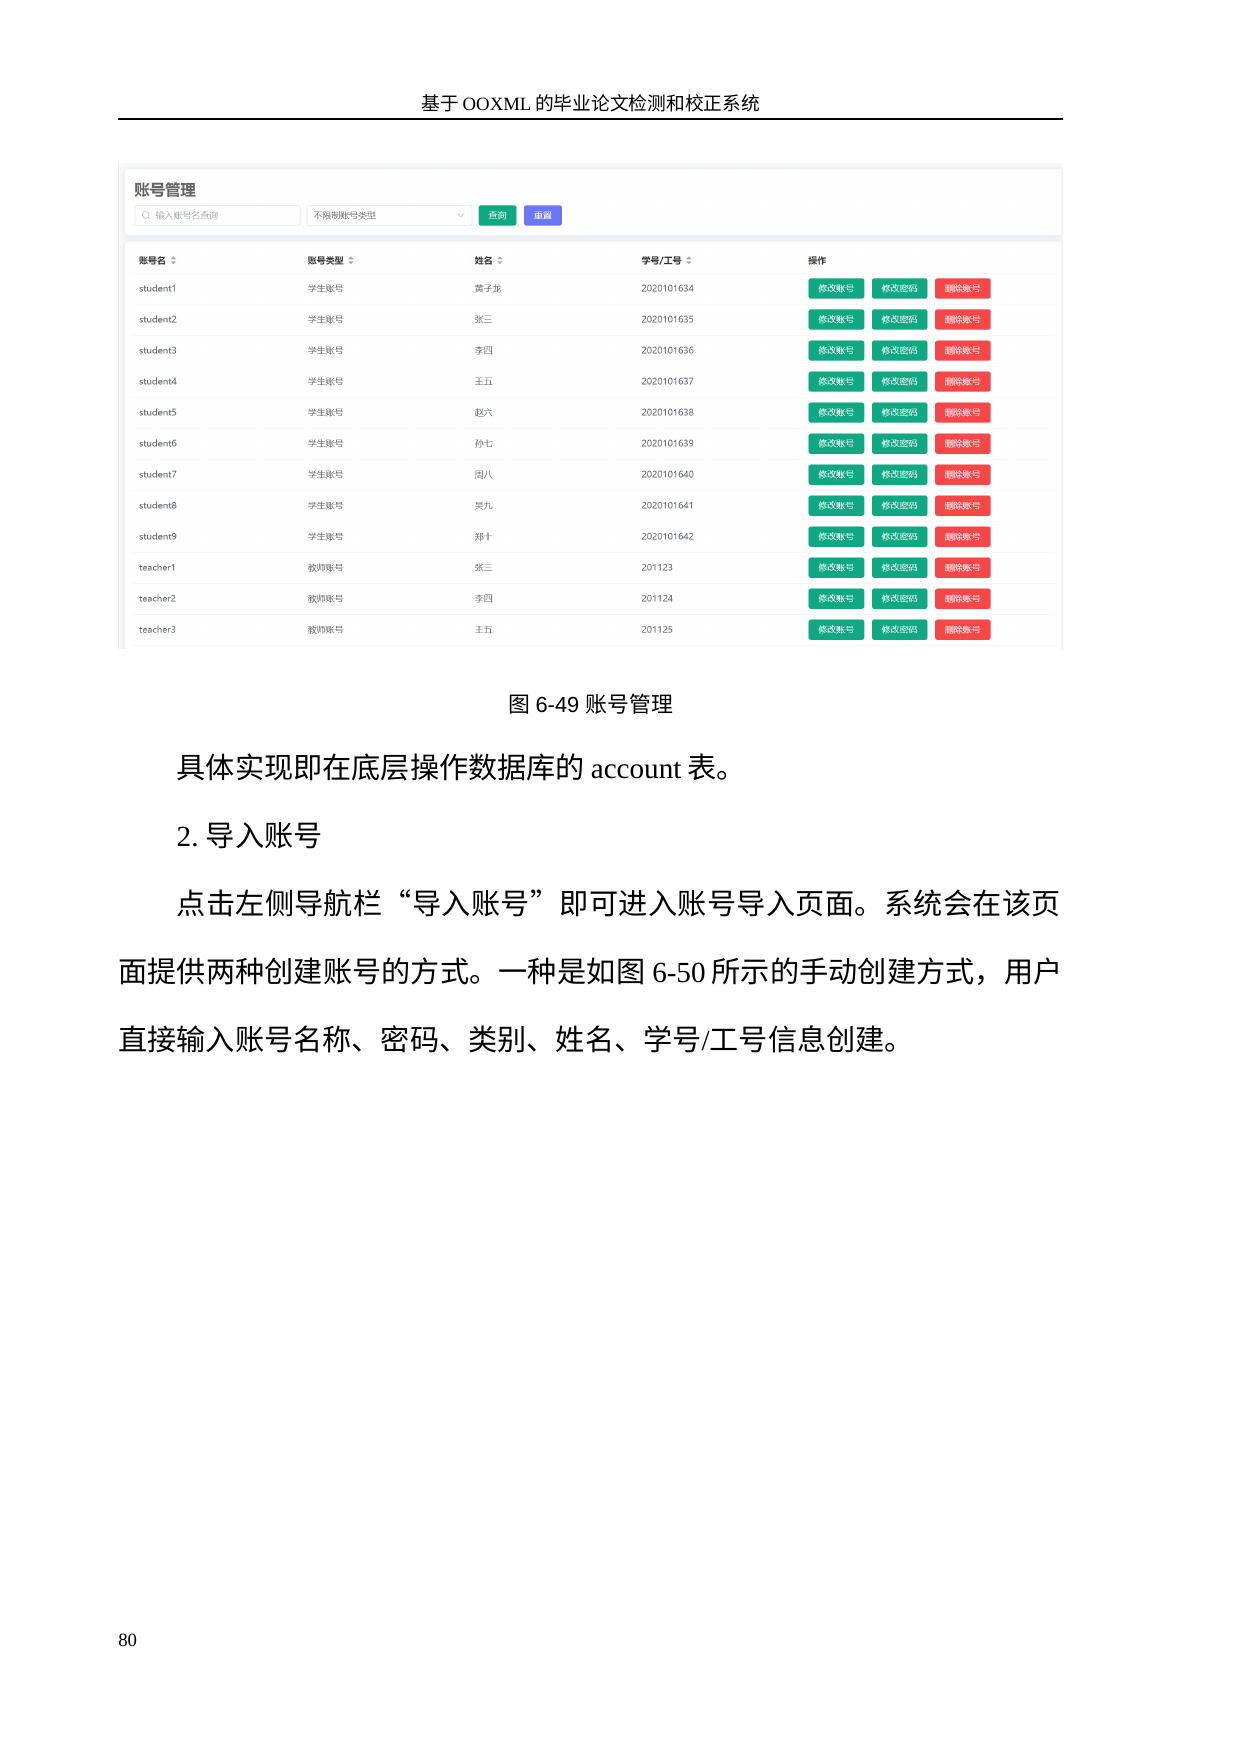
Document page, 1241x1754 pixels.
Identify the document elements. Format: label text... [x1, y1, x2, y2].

text 2. 导入账号 [118, 800, 1063, 868]
text 具体实现即在底层操作数据库的account表。 [118, 732, 1063, 800]
picture [118, 163, 1063, 649]
